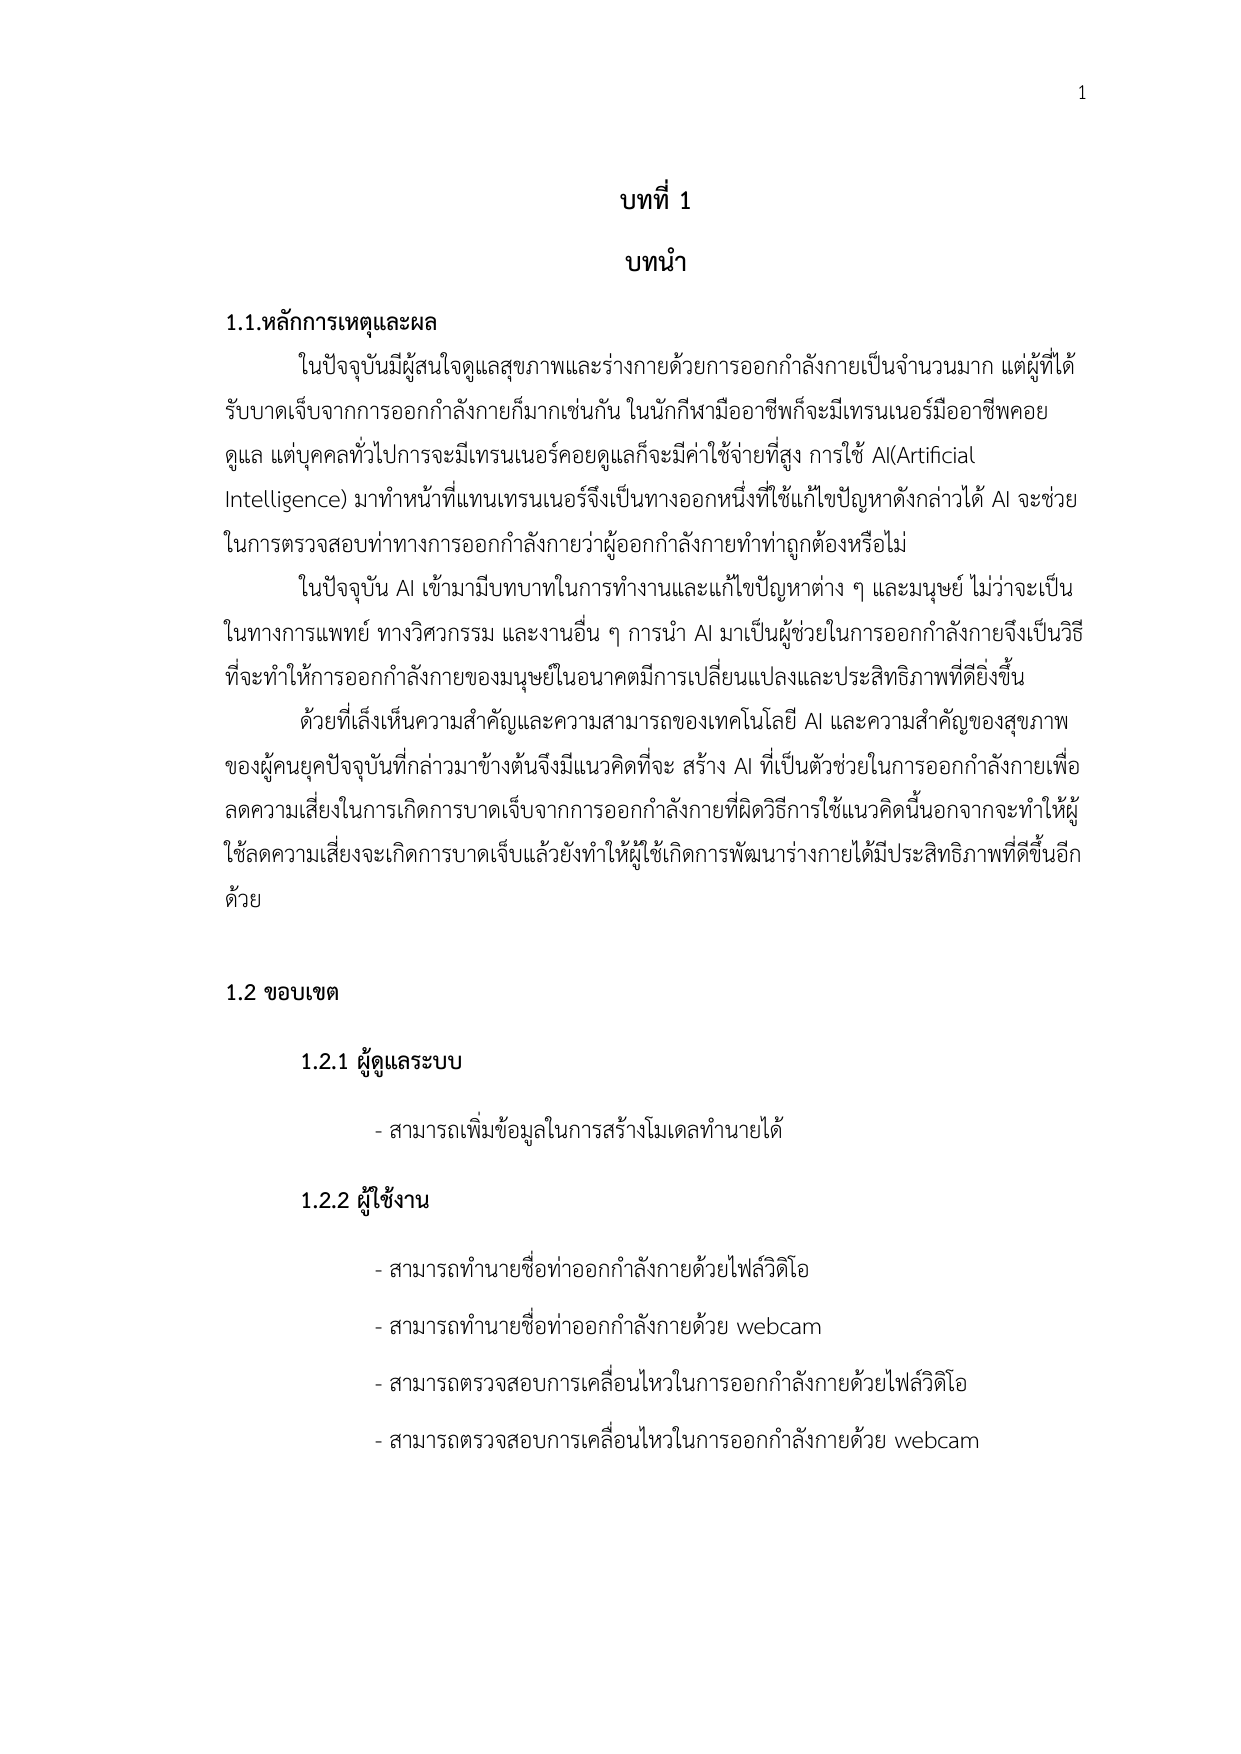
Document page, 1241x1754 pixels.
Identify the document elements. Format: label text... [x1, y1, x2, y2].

subtitle 1.2 ขอบเขต [225, 971, 1087, 1015]
text บทนำ [225, 239, 1087, 289]
text - สามารถเพิ่มข้อมูลในการสร้างโมเดลทำนายได้ [225, 1110, 1087, 1154]
text - สามารถตรวจสอบการเคลื่อนไหวในการออกกำลังกายด้วยไฟล์วิดิโอ [225, 1362, 1087, 1407]
subtitle 1.2.1 ผู้ดูแลระบบ [300, 1040, 1087, 1085]
text - สามารถทำนายชื่อท่าออกกำลังกายด้วยไฟล์วิดิโอ [225, 1248, 1087, 1293]
subtitle 1.1.หลักการเหตุและผล [225, 301, 1087, 346]
subtitle 1.2.2 ผู้ใช้งาน [300, 1179, 1087, 1223]
text ในปัจจุบันมีผู้สนใจดูแลสุขภาพและร่างกายด้วยการออกกำลังกายเป็นจำนวนมาก แต่ผู้ที่ได้รับบาดเจ็บจากการออกกำลังกายก็มากเช่นกัน ในนักกีฬามืออาชีพก็จะมีเทรนเนอร์มืออาชีพคอยดูแล แต่บุคคลทั่วไปการจะมีเทรนเนอร์คอยดูแลก็จะมีค่าใช้จ่ายที่สูง การใช้ AI(Artificial Intelligence) มาทำหน้าที่แทนเทรนเนอร์จึงเป็นทางออกหนึ่งที่ใช้แก้ไขปัญหาดังกล่าวได้ AI จะช่วยในการตรวจสอบท่าทางการออกกำลังกายว่าผู้ออกกำลังกายทำท่าถูกต้องหรือไม่ [225, 346, 1087, 567]
subtitle บทที่ 1 [225, 176, 1087, 226]
text - สามารถตรวจสอบการเคลื่อนไหวในการออกกำลังกายด้วย webcam [225, 1419, 1087, 1463]
text ในปัจจุบัน AI เข้ามามีบทบาทในการทำงานและแก้ไขปัญหาต่าง ๆ และมนุษย์ ไม่ว่าจะเป็นในทางการแพทย์ ทางวิศวกรรม และงานอื่น ๆ การนำ AI มาเป็นผู้ช่วยในการออกกำลังกายจึงเป็นวิธีที่จะทำให้การออกกำลังกายของมนุษย์ในอนาคตมีการเปลี่ยนแปลงและประสิทธิภาพที่ดียิ่งขึ้น [225, 567, 1087, 701]
text - สามารถทำนายชื่อท่าออกกำลังกายด้วย webcam [300, 1305, 1087, 1350]
text ด้วยที่เล็งเห็นความสำคัญและความสามารถของเทคโนโลยี AI และความสำคัญของสุขภาพของผู้คนยุคปัจจุบันที่กล่าวมาข้างต้นจึงมีแนวคิดที่จะ สร้าง AI ที่เป็นตัวช่วยในการออกกำลังกายเพื่อลดความเสี่ยงในการเกิดการบาดเจ็บจากการออกกำลังกายที่ผิดวิธีการใช้แนวคิดนี้นอกจากจะทำให้ผู้ใช้ลดความเสี่ยงจะเกิดการบาดเจ็บแล้วยังทำให้ผู้ใช้เกิดการพัฒนาร่างกายได้มีประสิทธิภาพที่ดีขึ้นอีกด้วย [225, 701, 1087, 922]
